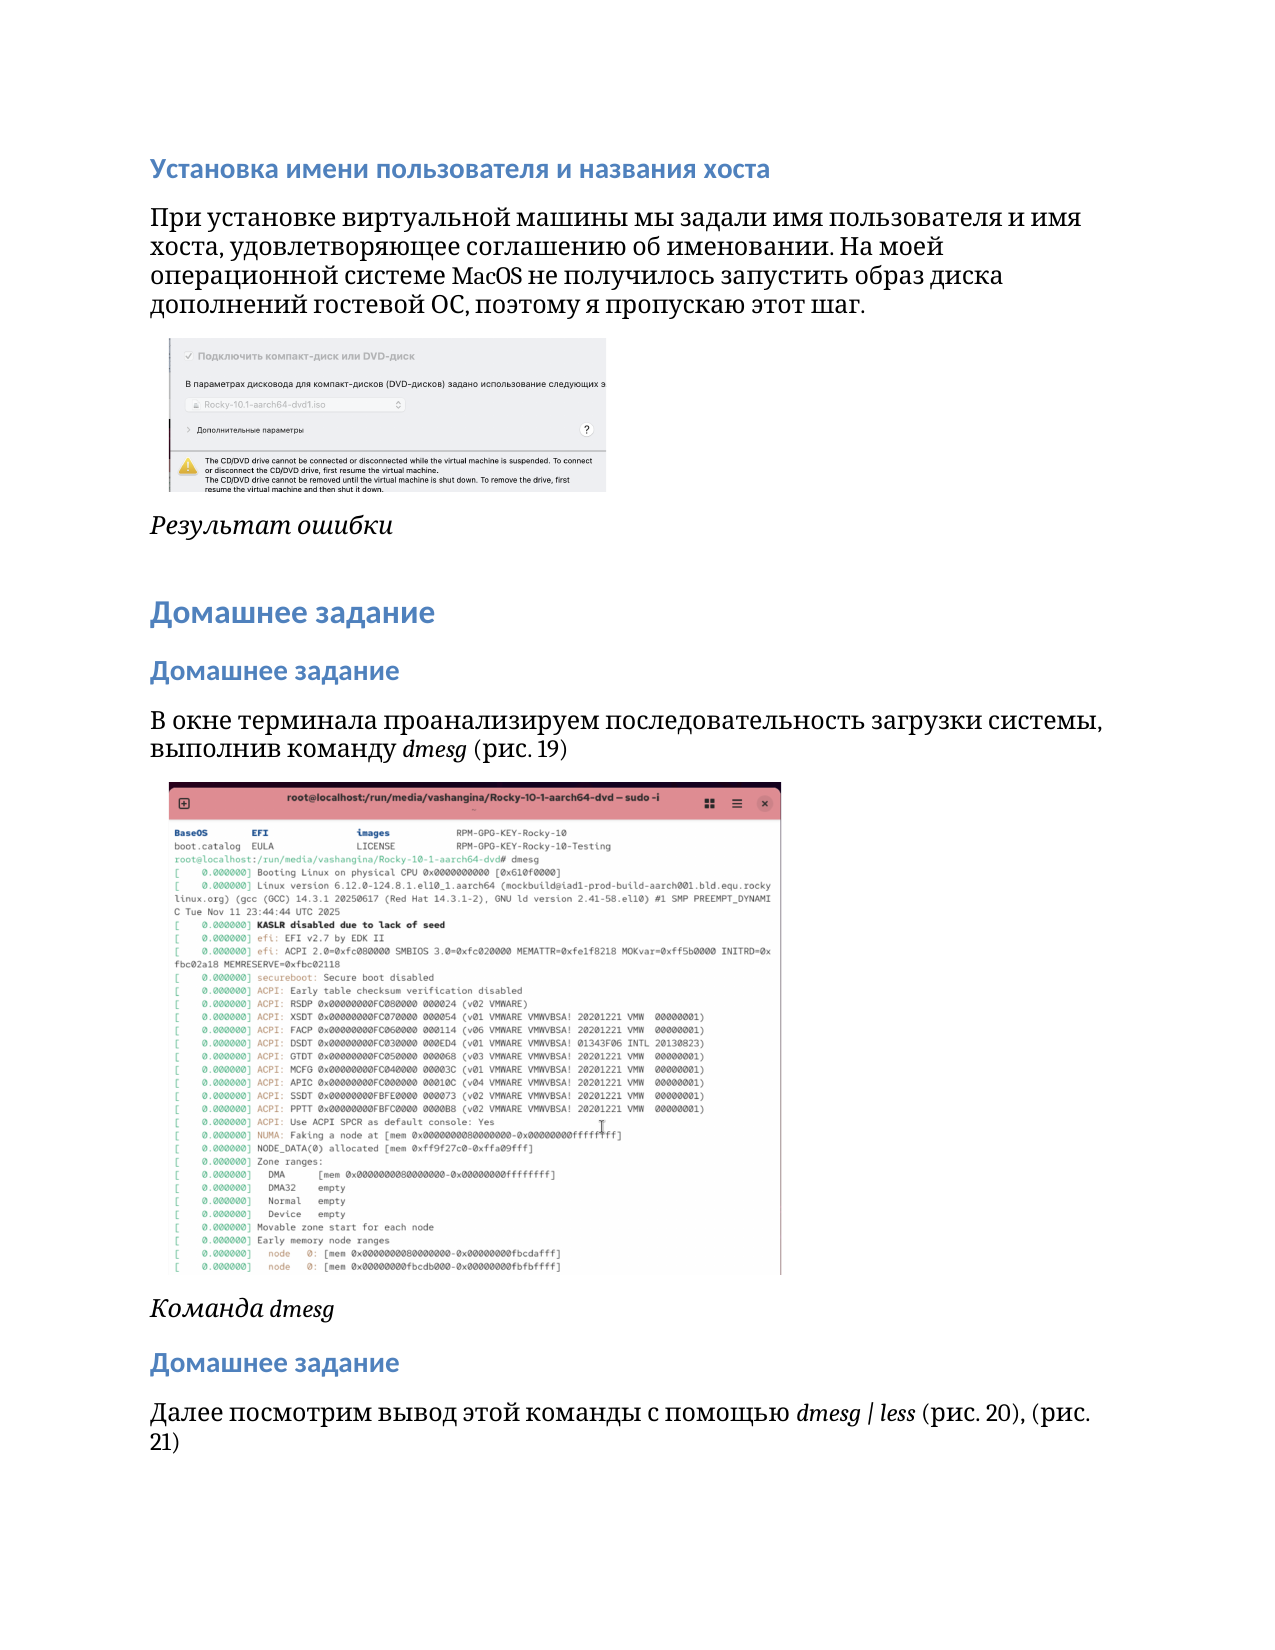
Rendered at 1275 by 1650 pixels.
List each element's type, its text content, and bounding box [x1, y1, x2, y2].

text Команда dmesg [150, 1295, 1125, 1324]
picture [168, 338, 607, 492]
picture [168, 782, 782, 1275]
subtitle Домашнее задание [150, 652, 1125, 688]
text Далее посмотрим вывод этой команды с помощью dmesg | less (рис. 20), (рис. 21) [150, 1399, 1125, 1456]
subtitle Установка имени пользователя и названия хоста [150, 150, 1125, 186]
subtitle Домашнее задание [150, 1344, 1125, 1380]
text Результат ошибки [150, 512, 1125, 541]
subtitle Домашнее задание [150, 591, 1125, 631]
text В окне терминала проанализируем последовательность загрузки системы, выполнив команду dmesg (рис. 19) [150, 707, 1125, 764]
text При установке виртуальной машины мы задали имя пользователя и имя хоста, удовлетворяющее соглашению об именовании. На моей операционной системе MacOS не получилось запустить образ диска дополнений гостевой ОС, поэтому я пропускаю этот шаг. [150, 204, 1125, 319]
